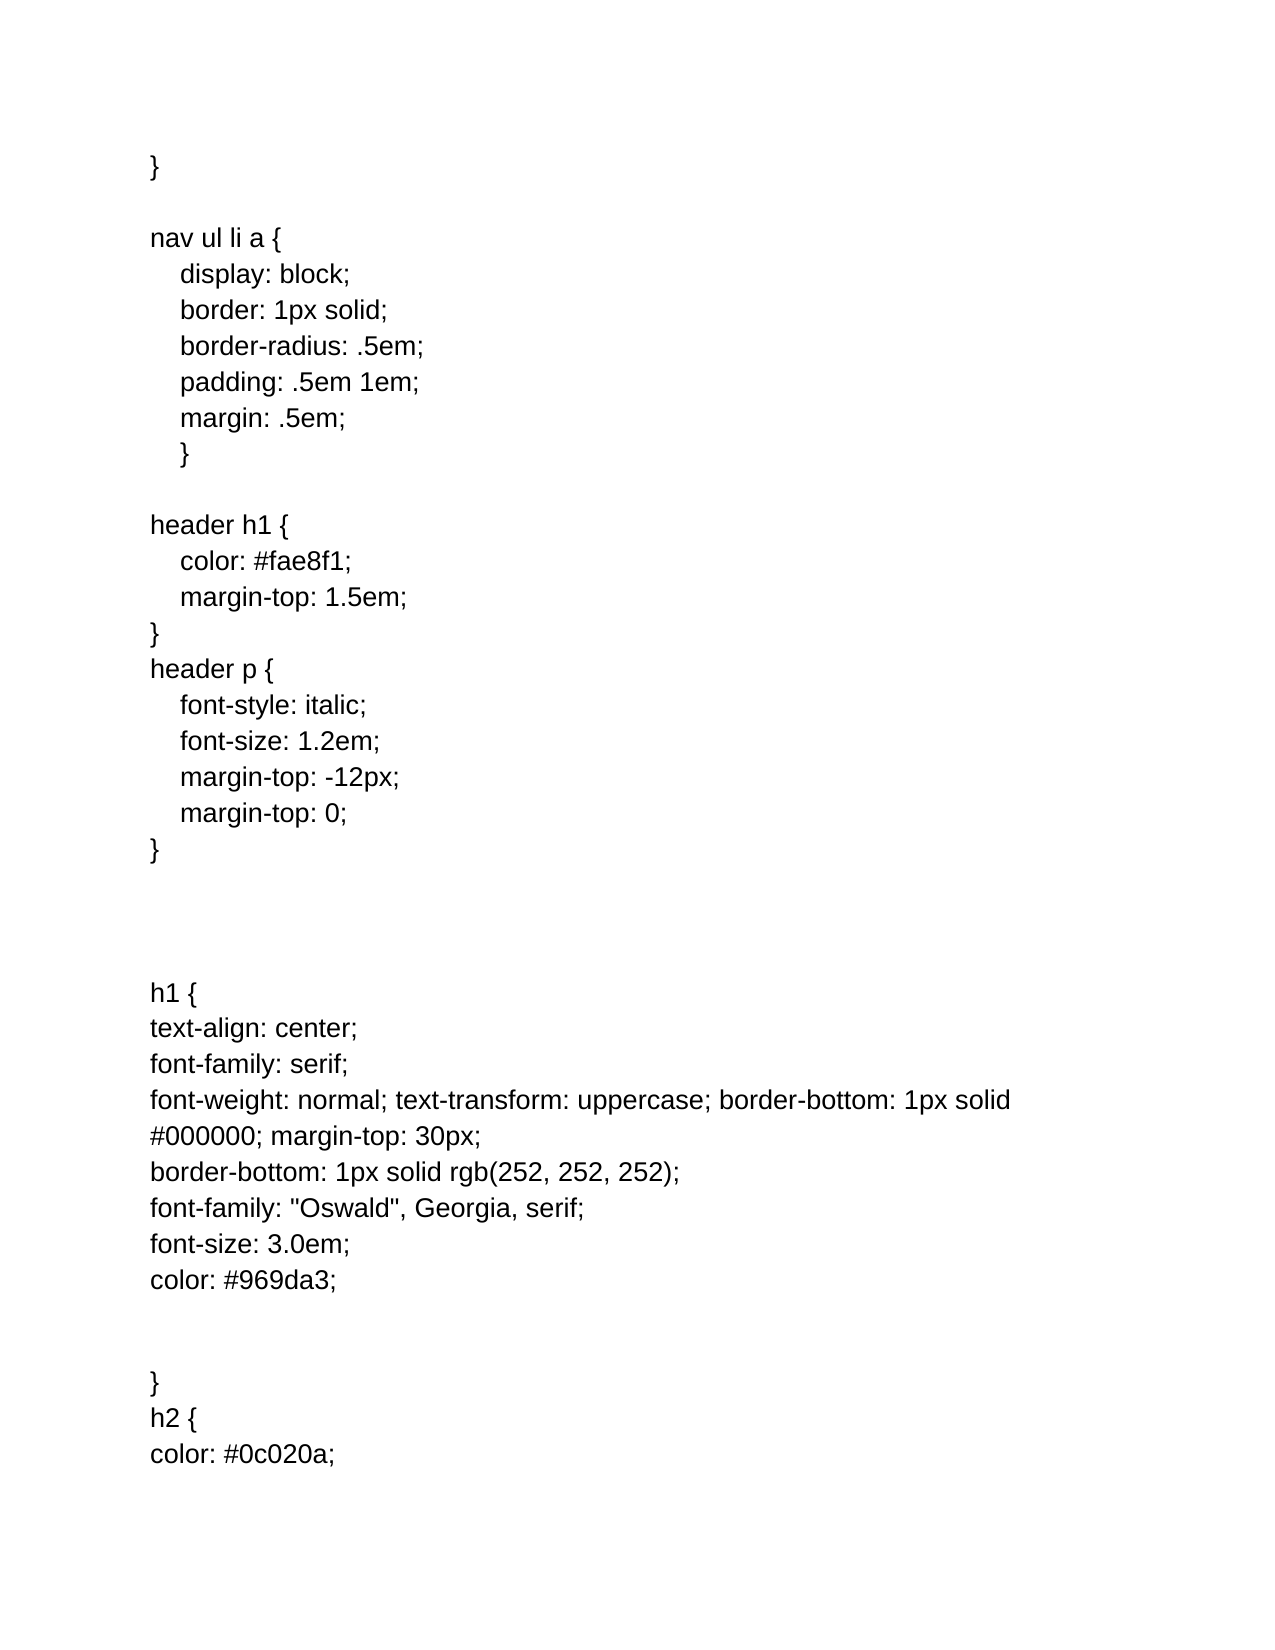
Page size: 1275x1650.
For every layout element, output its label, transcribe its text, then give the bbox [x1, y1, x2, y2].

text color: #0c020a; [150, 1438, 1125, 1469]
text border-bottom: 1px solid rgb(252, 252, 252); [150, 1156, 1125, 1187]
text header h1 { [150, 509, 1125, 541]
text } [150, 1366, 1125, 1397]
text display: block; [150, 258, 1125, 289]
text font-style: italic; [150, 689, 1125, 720]
text font-weight: normal; text-transform: uppercase; border-bottom: 1px solid #000000; margin-top: 30px; [150, 1084, 1125, 1152]
text margin-top: -12px; [150, 761, 1125, 792]
text font-family: serif; [150, 1048, 1125, 1080]
text font-family: "Oswald", Georgia, serif; [150, 1192, 1125, 1223]
text font-size: 3.0em; [150, 1228, 1125, 1259]
text text-align: center; [150, 1012, 1125, 1044]
text margin: .5em; [150, 402, 1125, 433]
text font-size: 1.2em; [150, 725, 1125, 756]
text } [150, 833, 1125, 864]
text border-radius: .5em; [150, 330, 1125, 361]
text margin-top: 1.5em; [150, 581, 1125, 612]
text nav ul li a { [150, 222, 1125, 253]
text } [150, 617, 1125, 648]
text padding: .5em 1em; [150, 366, 1125, 397]
text header p { [150, 653, 1125, 684]
text h2 { [150, 1402, 1125, 1433]
text color: #969da3; [150, 1264, 1125, 1295]
text border: 1px solid; [150, 294, 1125, 325]
text } [150, 150, 1125, 181]
text h1 { [150, 977, 1125, 1008]
text margin-top: 0; [150, 797, 1125, 828]
text } [150, 437, 1125, 469]
text color: #fae8f1; [150, 545, 1125, 577]
